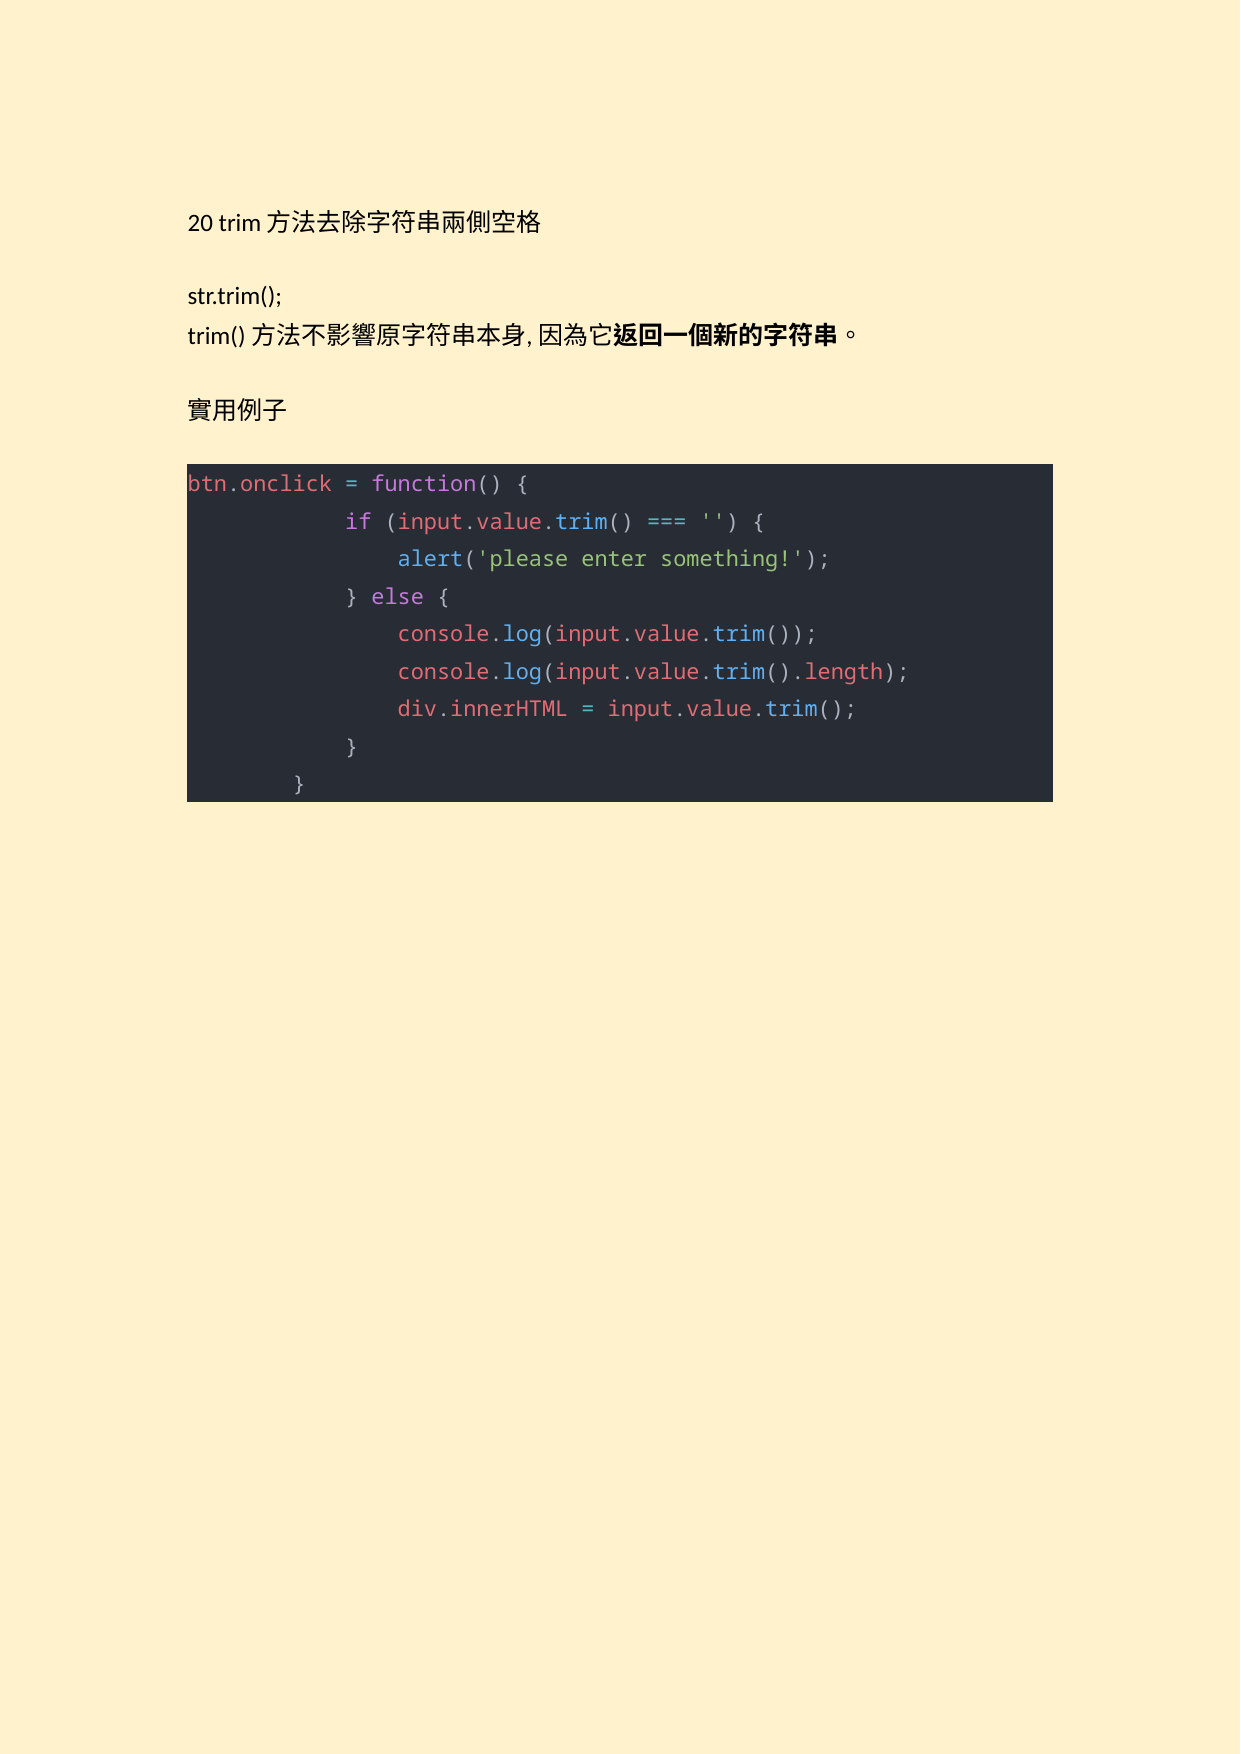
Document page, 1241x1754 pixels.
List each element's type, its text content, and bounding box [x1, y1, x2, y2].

text } [187, 727, 1053, 764]
text div.innerHTML = input.value.trim(); [187, 689, 1053, 727]
text btn.onclick = function() { [187, 464, 1053, 502]
text } else { [187, 577, 1053, 614]
text if (input.value.trim() === '') { [187, 502, 1053, 539]
text console.log(input.value.trim()); [187, 614, 1053, 652]
text str.trim(); [187, 277, 1053, 314]
text 20 trim方法去除字符串兩側空格 [187, 202, 1053, 239]
text console.log(input.value.trim().length); [187, 652, 1053, 689]
text alert('please enter something!'); [187, 539, 1053, 577]
text trim() 方法不影響原字符串本身, 因為它返回一個新的字符串。 [187, 314, 1053, 352]
text 實用例子 [187, 389, 1053, 427]
text } [187, 764, 1053, 802]
